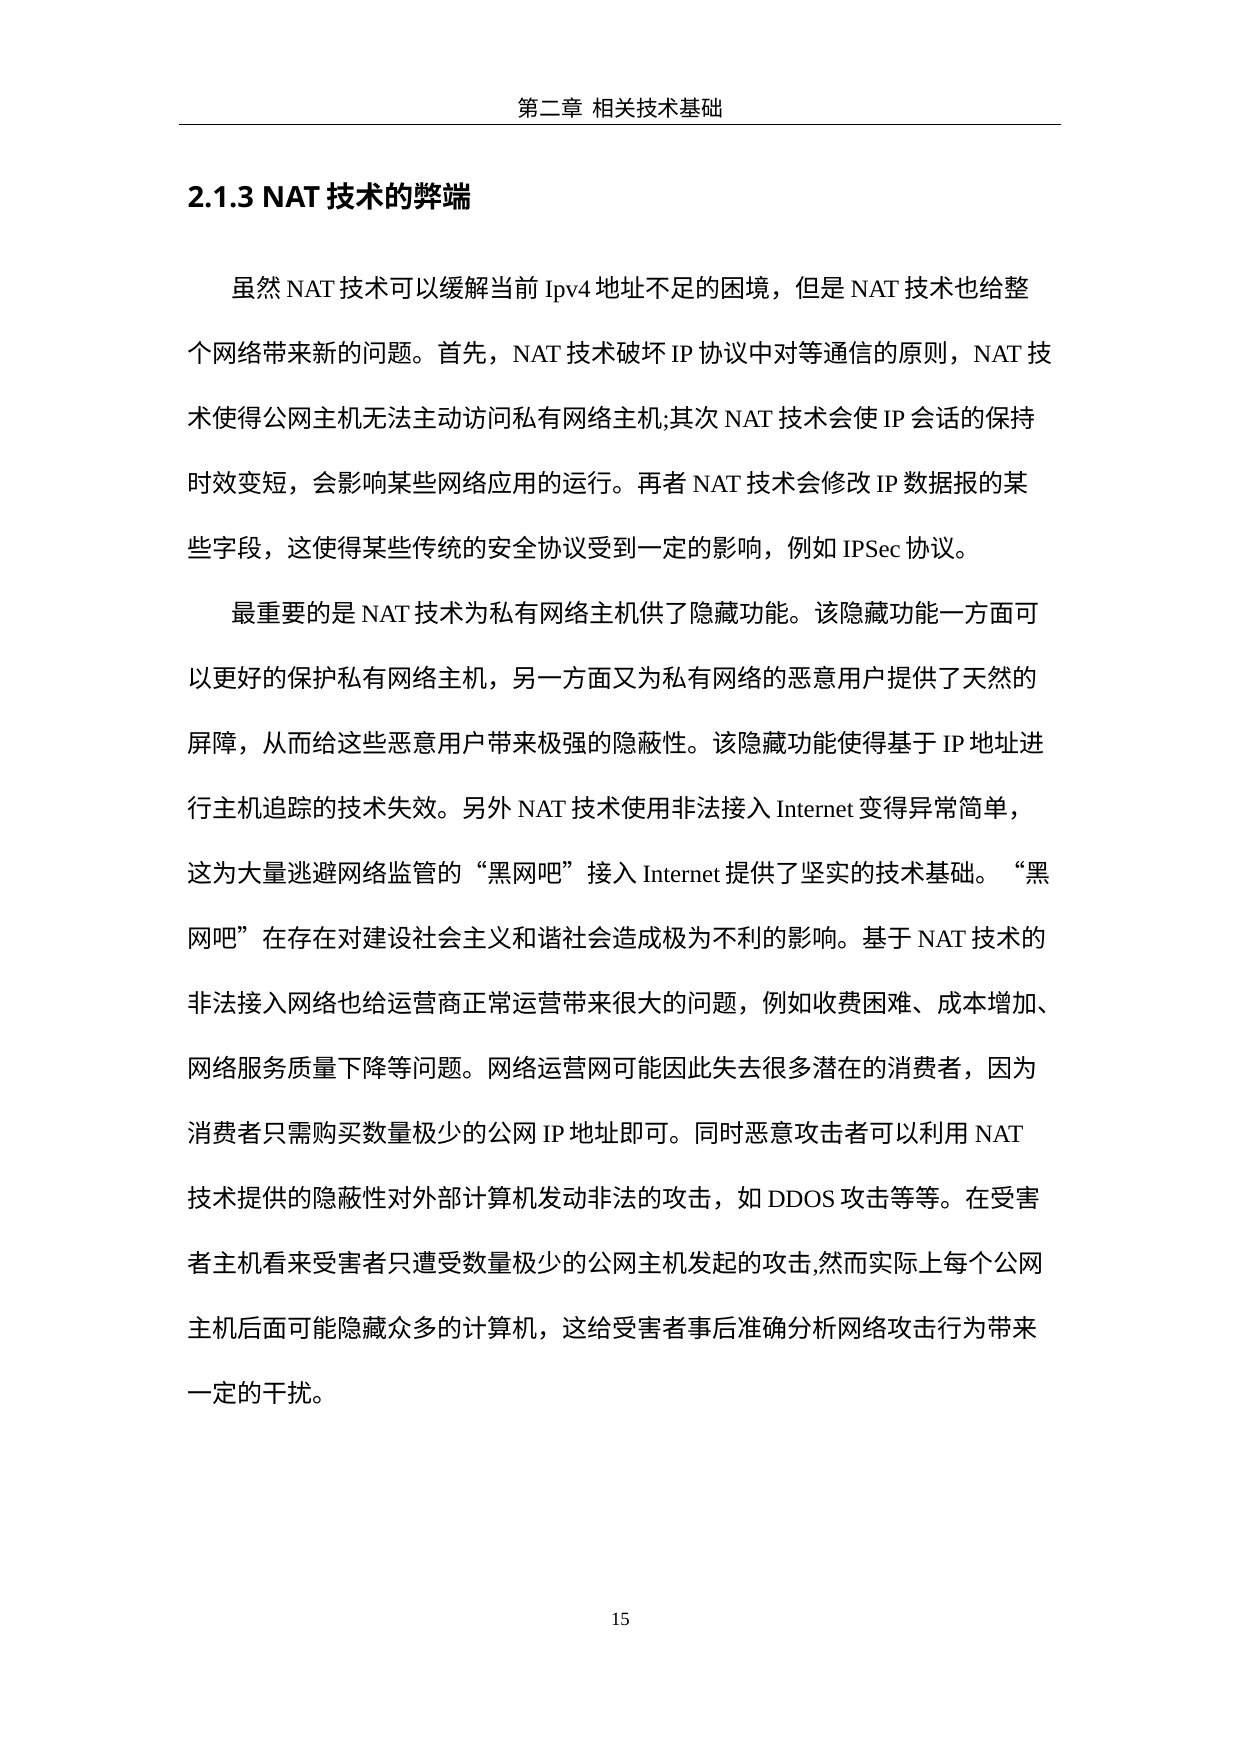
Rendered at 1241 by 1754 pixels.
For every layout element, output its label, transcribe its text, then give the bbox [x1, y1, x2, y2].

text 虽然NAT技术可以缓解当前Ipv4地址不足的困境，但是NAT技术也给整个网络带来新的问题。首先，NAT技术破坏IP协议中对等通信的原则，NAT技术使得公网主机无法主动访问私有网络主机;其次NAT技术会使IP会话的保持时效变短，会影响某些网络应用的运行。再者NAT技术会修改IP数据报的某些字段，这使得某些传统的安全协议受到一定的影响，例如IPSec协议。 [187, 254, 1053, 579]
subtitle 2.1.3 NAT技术的弊端 [187, 162, 1053, 227]
text 最重要的是NAT技术为私有网络主机供了隐藏功能。该隐藏功能一方面可以更好的保护私有网络主机，另一方面又为私有网络的恶意用户提供了天然的屏障，从而给这些恶意用户带来极强的隐蔽性。该隐藏功能使得基于IP地址进行主机追踪的技术失效。另外NAT技术使用非法接入Internet变得异常简单，这为大量逃避网络监管的“黑网吧”接入Internet提供了坚实的技术基础。“黑网吧”在存在对建设社会主义和谐社会造成极为不利的影响。基于NAT技术的非法接入网络也给运营商正常运营带来很大的问题，例如收费困难、成本增加、网络服务质量下降等问题。网络运营网可能因此失去很多潜在的消费者，因为消费者只需购买数量极少的公网IP地址即可。同时恶意攻击者可以利用NAT技术提供的隐蔽性对外部计算机发动非法的攻击，如DDOS攻击等等。在受害者主机看来受害者只遭受数量极少的公网主机发起的攻击,然而实际上每个公网主机后面可能隐藏众多的计算机，这给受害者事后准确分析网络攻击行为带来一定的干扰。 [187, 579, 1053, 1424]
